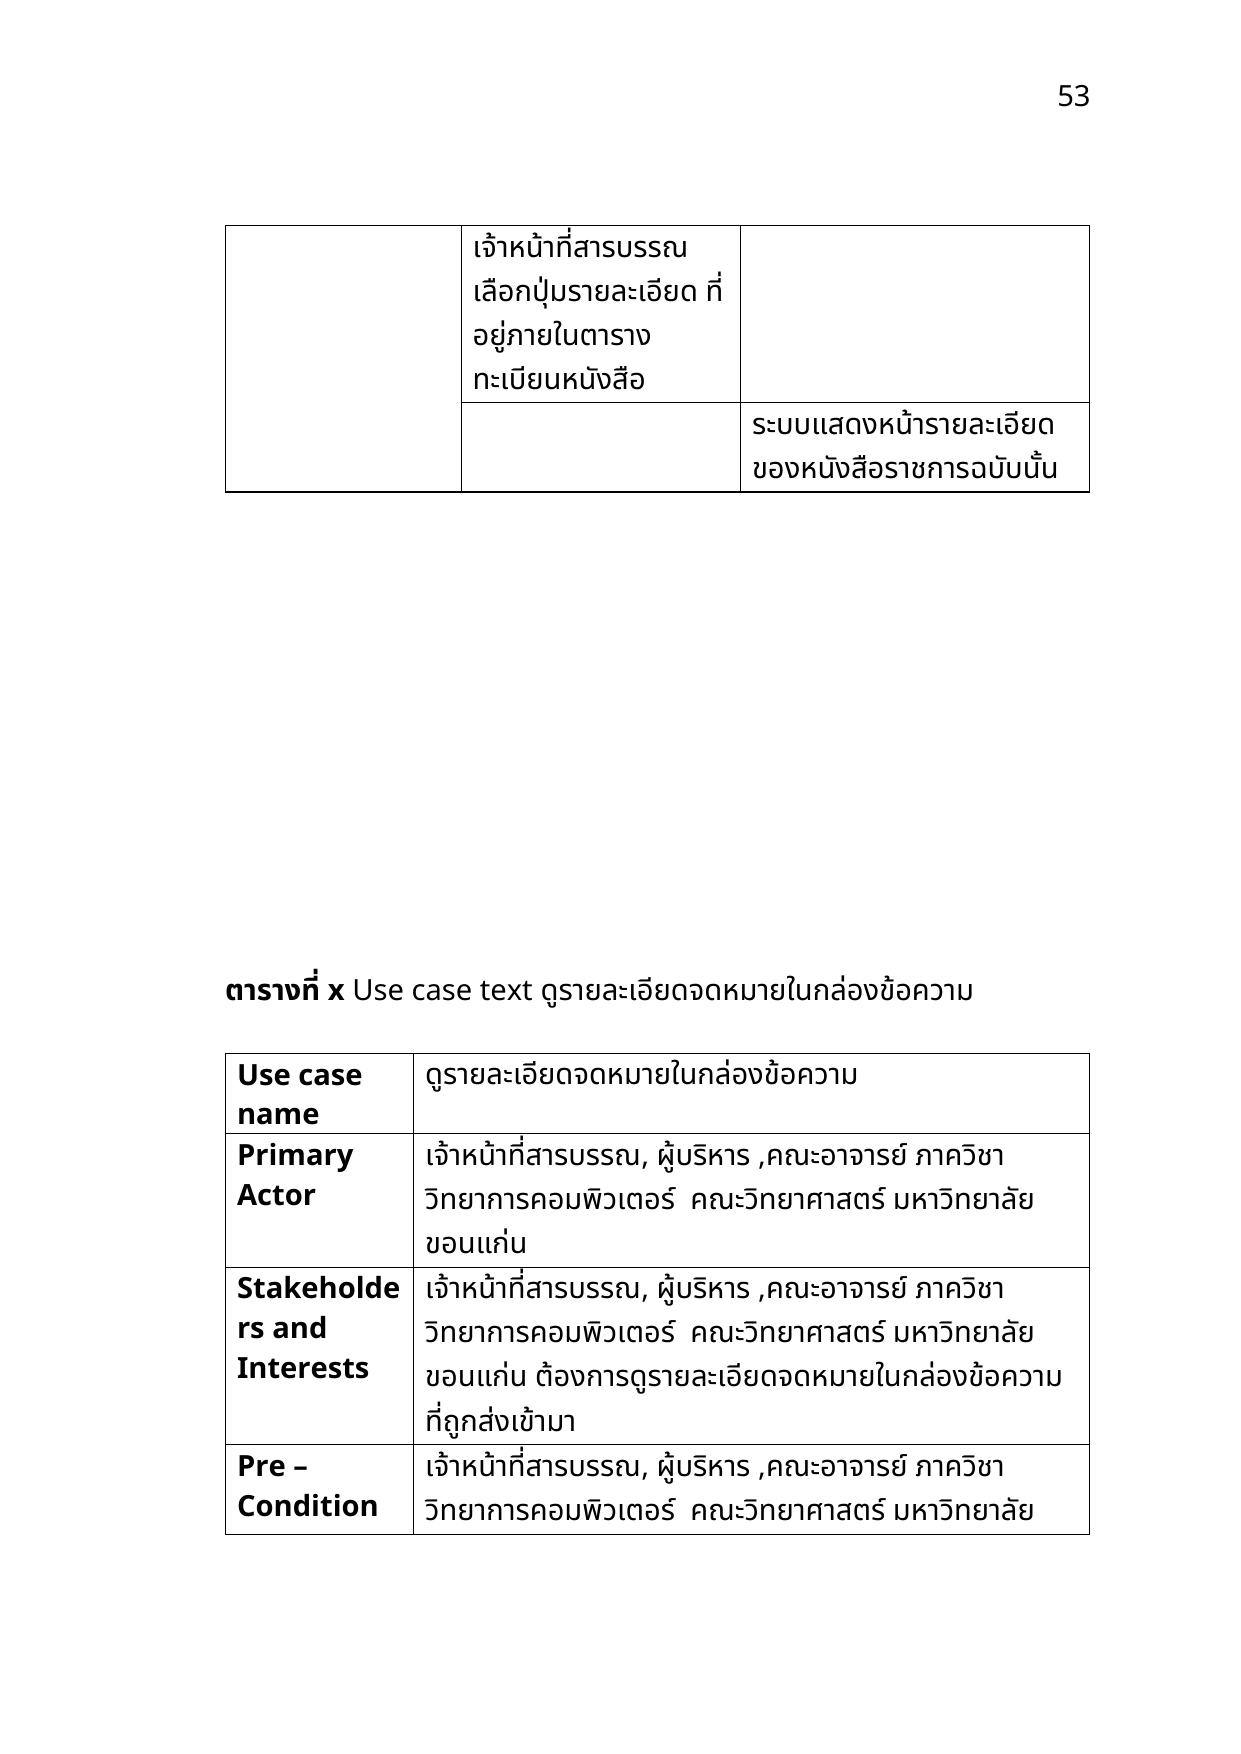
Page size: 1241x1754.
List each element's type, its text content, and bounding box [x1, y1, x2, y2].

table_cell ระบบแสดงหน้ารายละเอียดของหนังสือราชการฉบับนั้น [741, 403, 1089, 491]
table_cell เจ้าหน้าที่สารบรรณเลือกปุ่มรายละเอียด ที่อยู่ภายในตารางทะเบียนหนังสือ [462, 226, 740, 402]
text ตารางที่ x Use case text ดูรายละเอียดจดหมายในกล่องข้อความ [225, 969, 1090, 1013]
table_cell [741, 226, 1089, 402]
table_header ดูรายละเอียดจดหมายในกล่องข้อความ [414, 1054, 1089, 1133]
table_cell [462, 403, 740, 491]
table_cell เจ้าหน้าที่สารบรรณ, ผู้บริหาร ,คณะอาจารย์ ภาควิชาวิทยาการคอมพิวเตอร์ คณะวิทยาศาสตร์ มหาวิทยาลัยขอนแก่น ต้องการดูรายละเอียดจดหมายในกล่องข้อความที่ถูกส่งเข้ามา [414, 1268, 1089, 1444]
table_cell Primary Actor [226, 1134, 413, 1267]
table_header Use case name [226, 1054, 413, 1133]
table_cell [414, 1445, 1089, 1533]
table_cell Pre – Condition [226, 1445, 413, 1533]
table_cell เจ้าหน้าที่สารบรรณ, ผู้บริหาร ,คณะอาจารย์ ภาควิชาวิทยาการคอมพิวเตอร์ คณะวิทยาศาสตร์ มหาวิทยาลัยขอนแก่น [414, 1134, 1089, 1267]
table_cell Stakeholders and Interests [226, 1268, 413, 1444]
